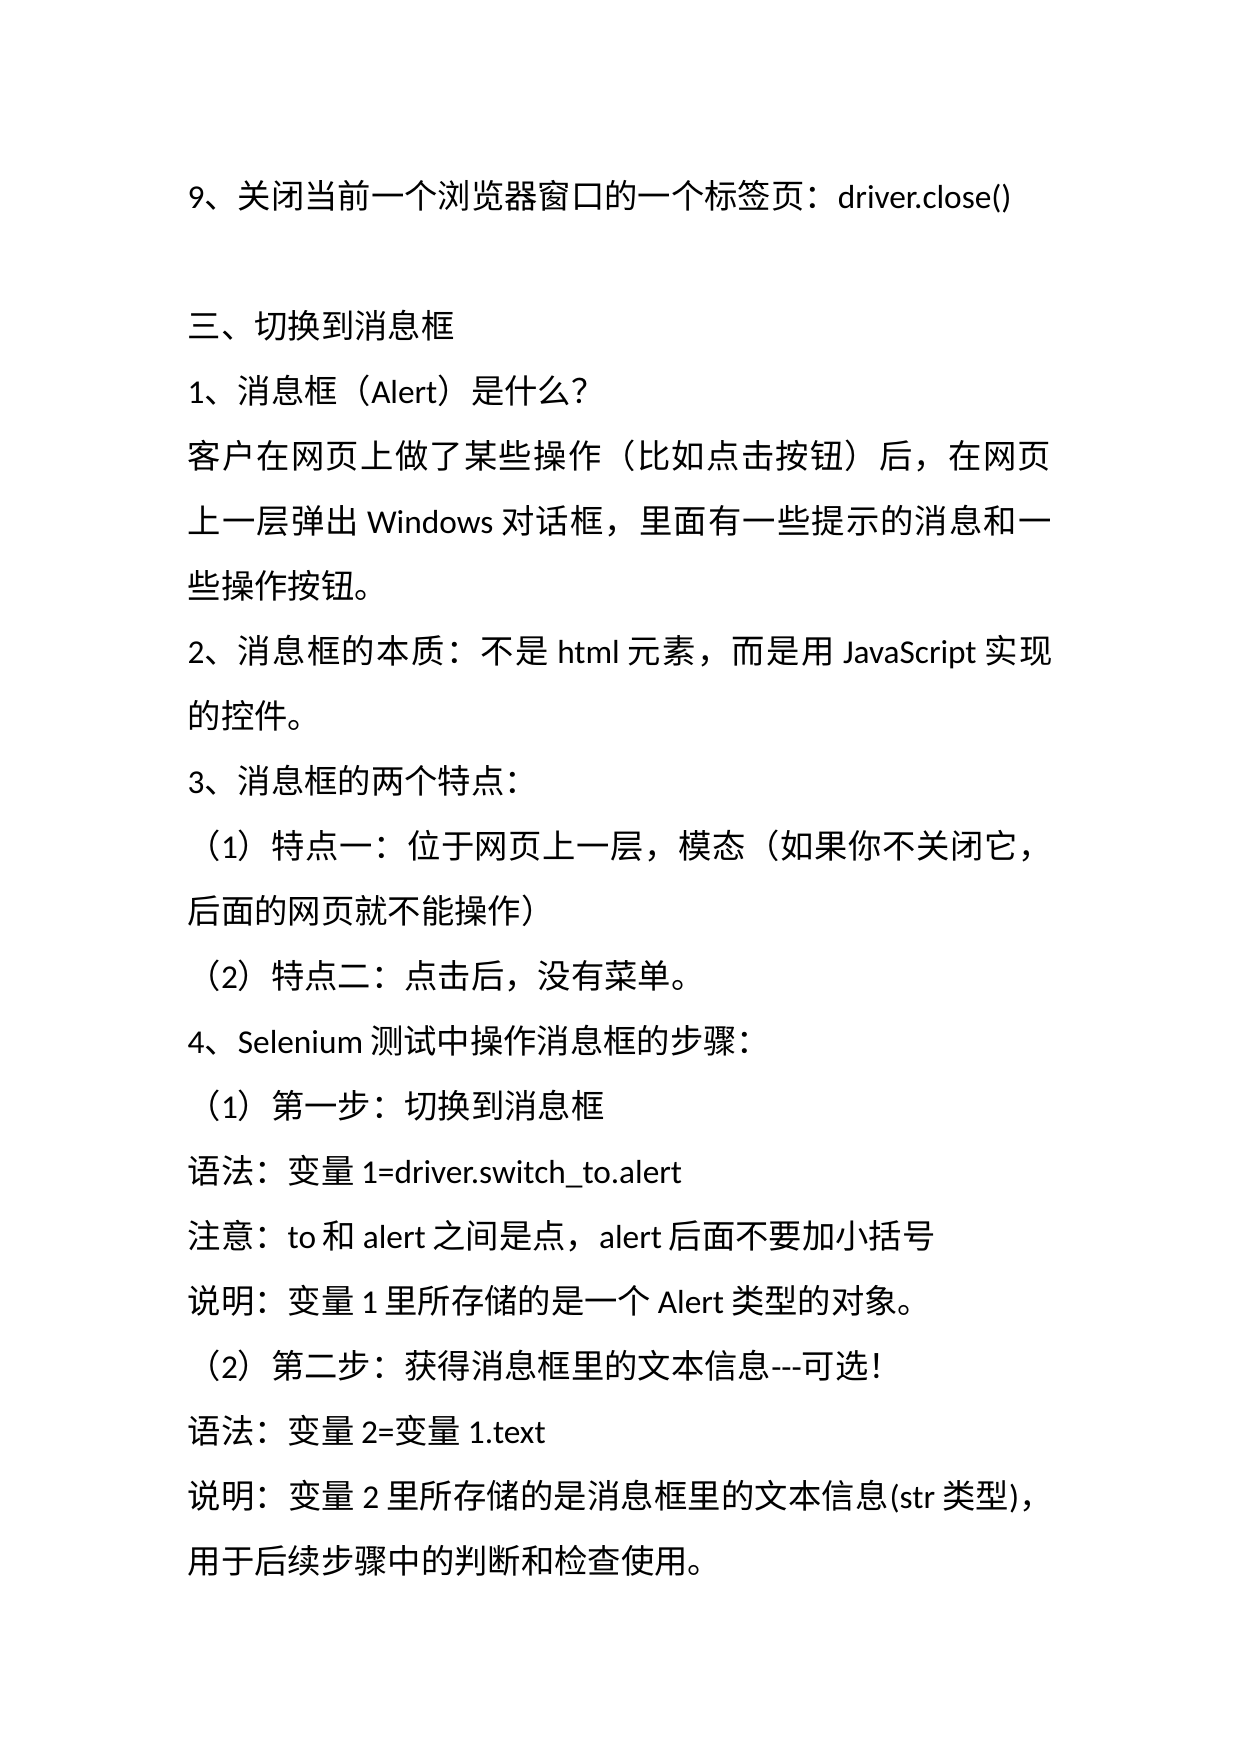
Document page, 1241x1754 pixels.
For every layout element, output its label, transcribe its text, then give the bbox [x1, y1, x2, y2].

list 特点一：位于网页上一层，模态（如果你不关闭它，后面的网页就不能操作） [187, 812, 1053, 942]
list 消息框的两个特点： [187, 747, 1053, 812]
list 第一步：切换到消息框 [187, 1072, 1053, 1137]
list Selenium测试中操作消息框的步骤： [187, 1007, 1053, 1072]
list 客户在网页上做了某些操作（比如点击按钮）后，在网页上一层弹出Windows对话框，里面有一些提示的消息和一些操作按钮。 [187, 422, 1053, 617]
list 说明：变量2里所存储的是消息框里的文本信息(str类型)，用于后续步骤中的判断和检查使用。 [187, 1462, 1053, 1592]
list 注意：to和alert之间是点，alert后面不要加小括号 [187, 1202, 1053, 1267]
list 特点二：点击后，没有菜单。 [187, 942, 1053, 1007]
list 第二步：获得消息框里的文本信息---可选！ [187, 1332, 1053, 1397]
list 消息框的本质：不是html元素，而是用JavaScript实现的控件。 [187, 617, 1053, 747]
list 消息框（Alert）是什么？ [187, 357, 1053, 422]
list 语法：变量2=变量1.text [187, 1397, 1053, 1462]
list 语法：变量1=driver.switch_to.alert [187, 1137, 1053, 1202]
list 关闭当前一个浏览器窗口的一个标签页：driver.close() [187, 162, 1053, 227]
list 切换到消息框 [187, 292, 1053, 357]
list 说明：变量1里所存储的是一个Alert类型的对象。 [187, 1267, 1053, 1332]
